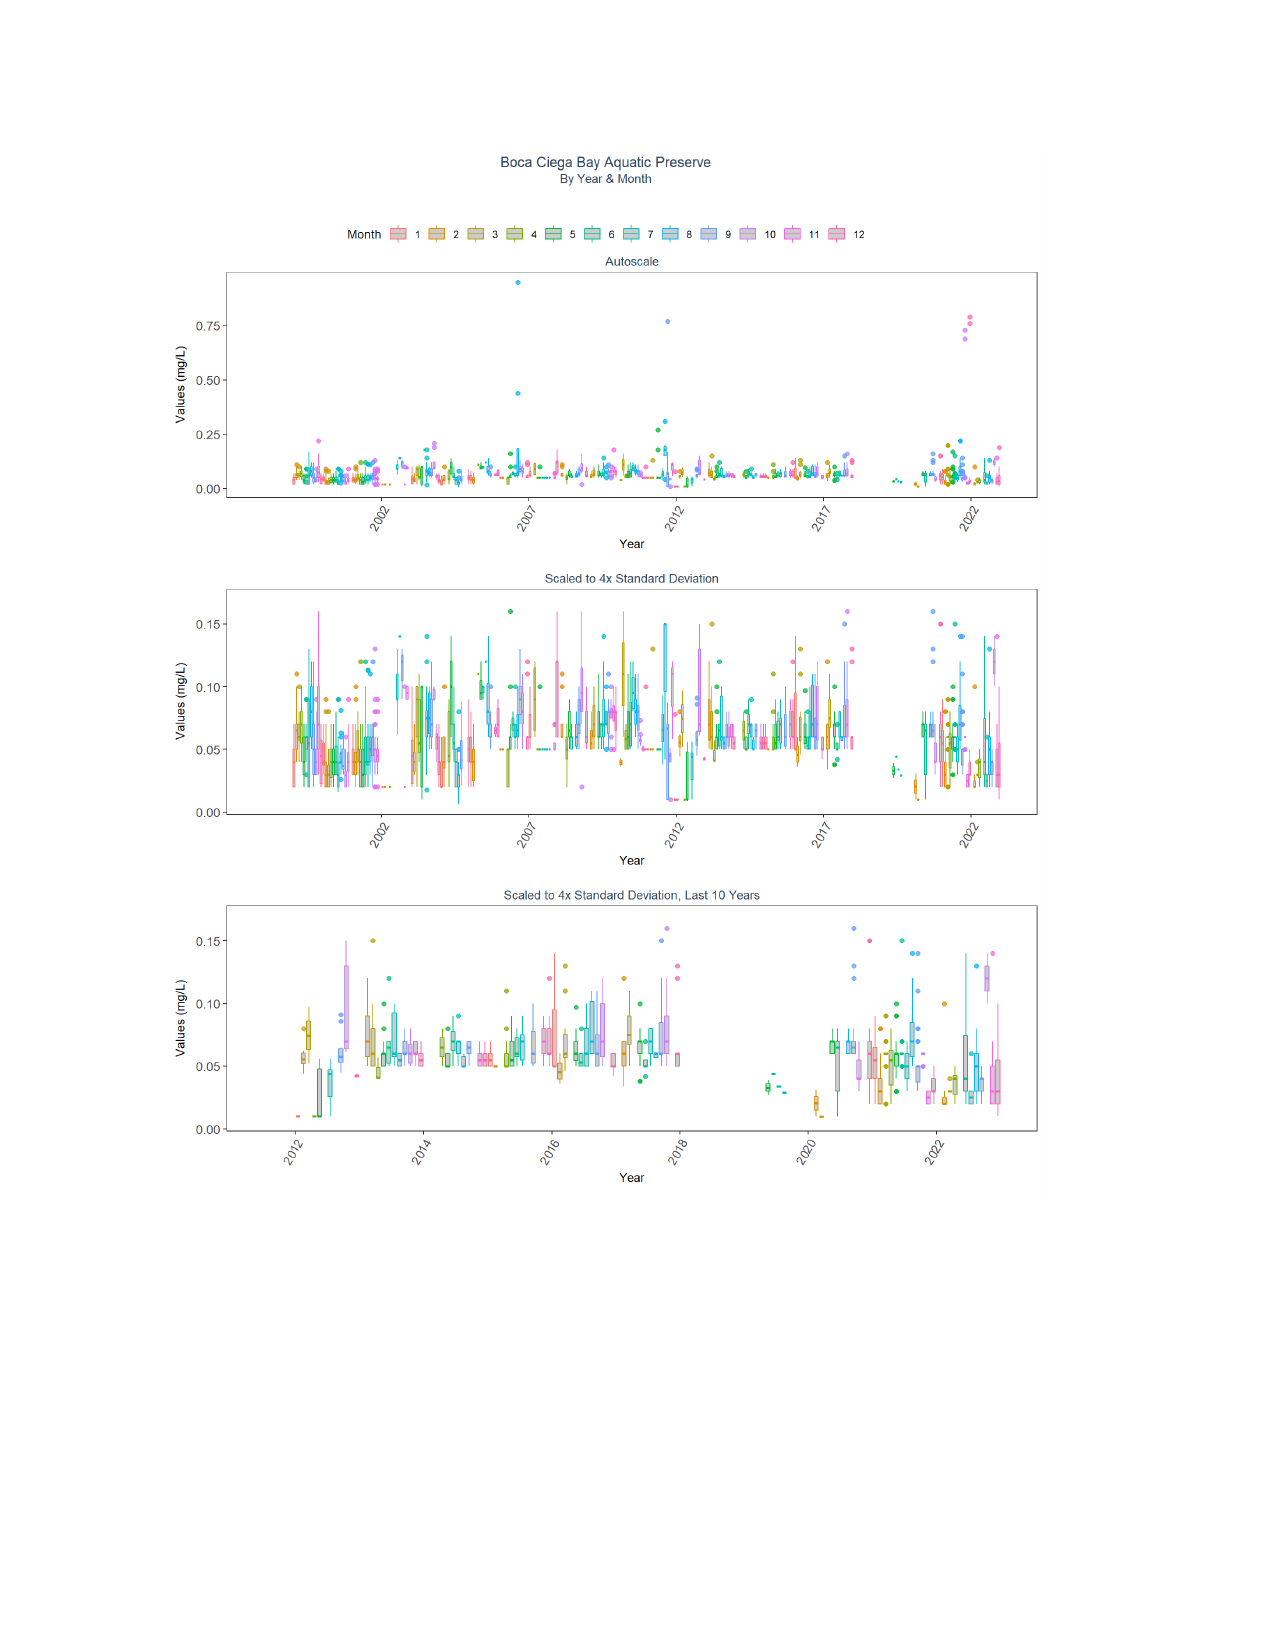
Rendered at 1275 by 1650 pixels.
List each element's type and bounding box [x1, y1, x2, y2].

picture [168, 150, 1044, 1200]
